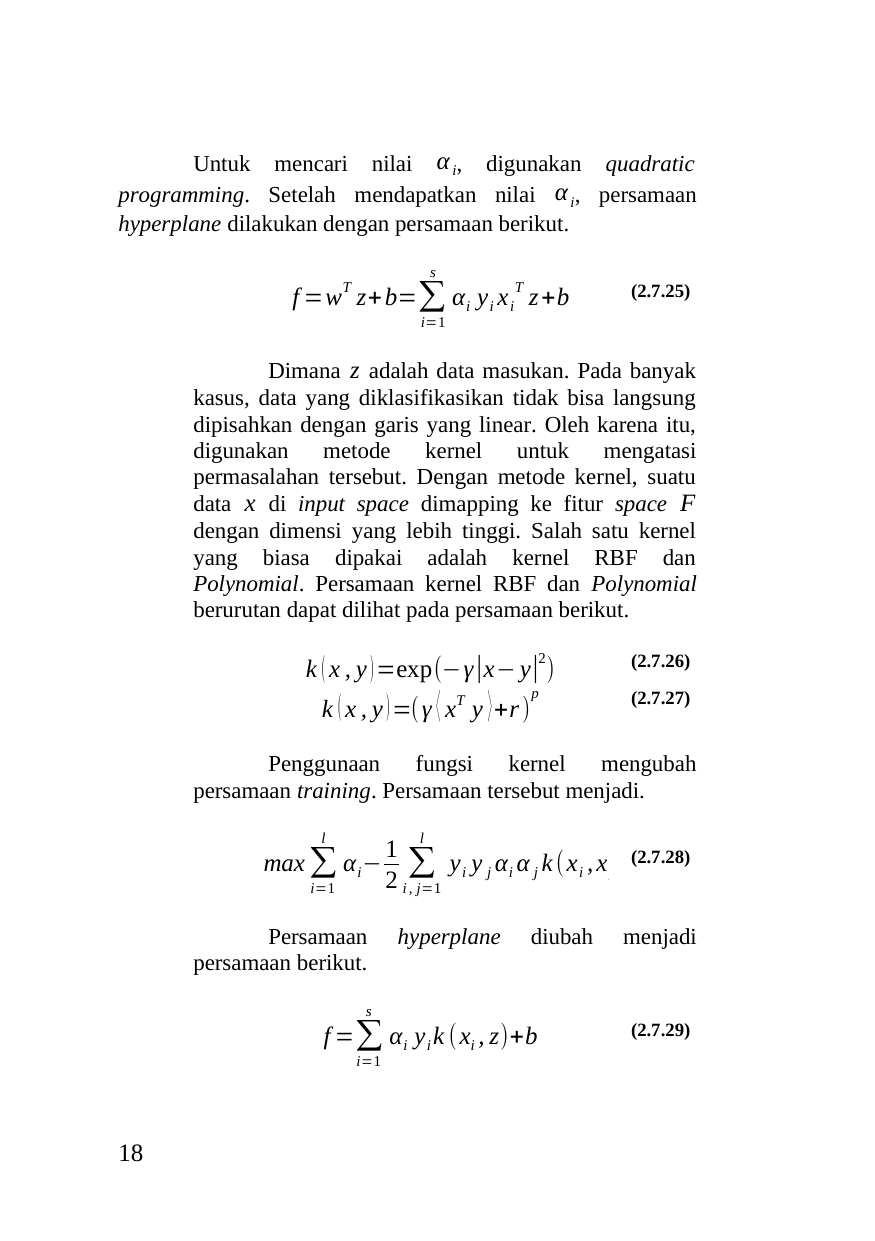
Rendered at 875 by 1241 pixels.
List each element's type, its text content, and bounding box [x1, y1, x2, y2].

table_header [102, 829, 608, 897]
table_cell [102, 685, 608, 724]
table_header [102, 263, 608, 330]
text Penggunaan fungsi kernel mengubah persamaan training. Persamaan tersebut menjadi. [193, 750, 697, 803]
text Dimana adalah data masukan. Pada banyak kasus, data yang diklasifikasikan tidak bisa langsung dipisahkan dengan garis yang linear. Oleh karena itu, digunakan metode kernel untuk mengatasi permasalahan tersebut. Dengan metode kernel, suatu data di input space dimapping ke fitur space dengan dimensi yang lebih tinggi. Salah satu kernel yang biasa dipakai adalah kernel RBF dan Polynomial. Persamaan kernel RBF dan Polynomial berurutan dapat dilihat pada persamaan berikut. [193, 357, 697, 623]
table_header [102, 649, 608, 685]
text Untuk mencari nilai , digunakan quadratic programming. Setelah mendapatkan nilai , persamaan hyperplane dilakukan dengan persamaan berikut. [118, 148, 697, 237]
table_header [102, 1002, 608, 1069]
text Persamaan hyperplane diubah menjadi persamaan berikut. [193, 923, 697, 976]
